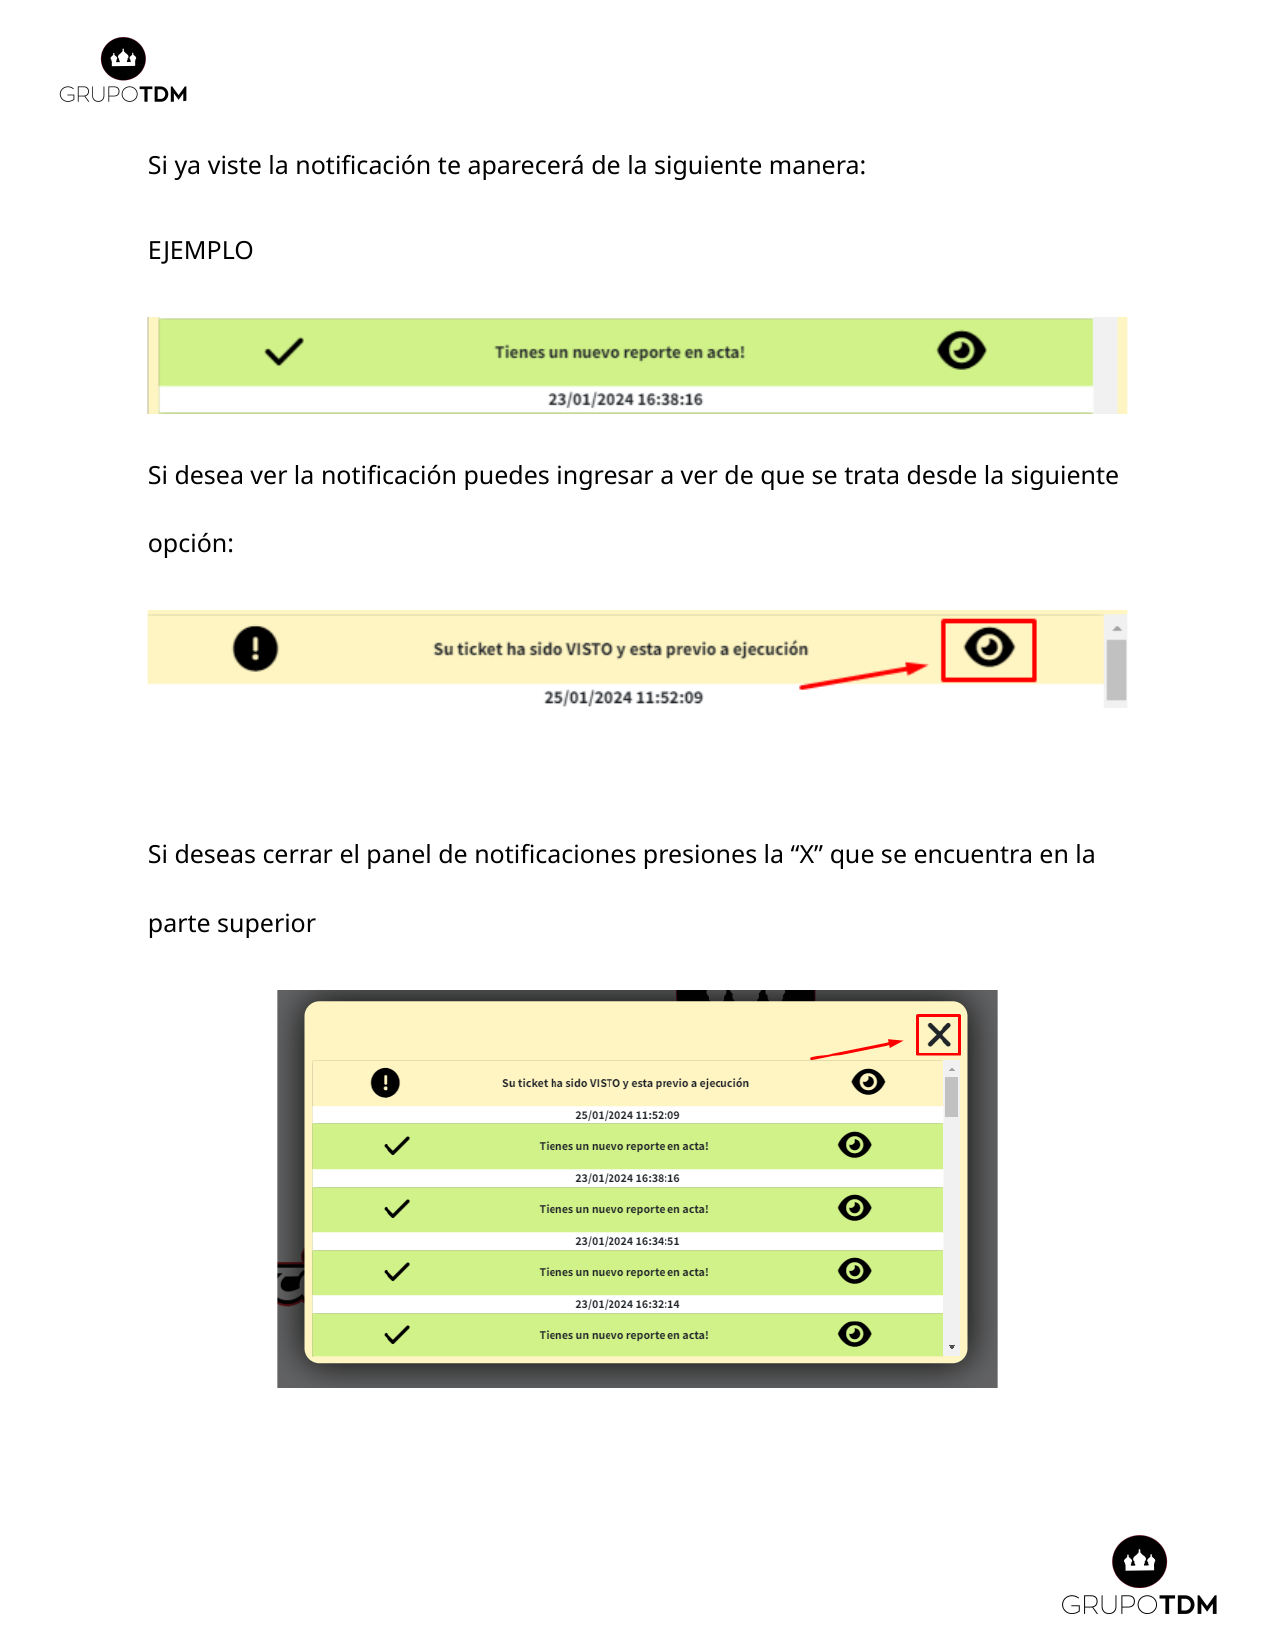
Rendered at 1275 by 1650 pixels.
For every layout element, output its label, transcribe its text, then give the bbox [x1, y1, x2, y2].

picture [277, 990, 998, 1388]
picture [147, 317, 1128, 414]
picture [51, 29, 196, 108]
text Si deseas cerrar el panel de notificaciones presiones la “X” que se encuentra en la parte superior [148, 837, 1127, 939]
text Si ya viste la notificación te aparecerá de la siguiente manera: [148, 148, 1127, 182]
picture [147, 610, 1128, 708]
text Si desea ver la notificación puedes ingresar a ver de que se trata desde la siguiente opción: [148, 458, 1127, 560]
picture [1054, 1527, 1227, 1622]
text EJEMPLO [148, 232, 1127, 267]
